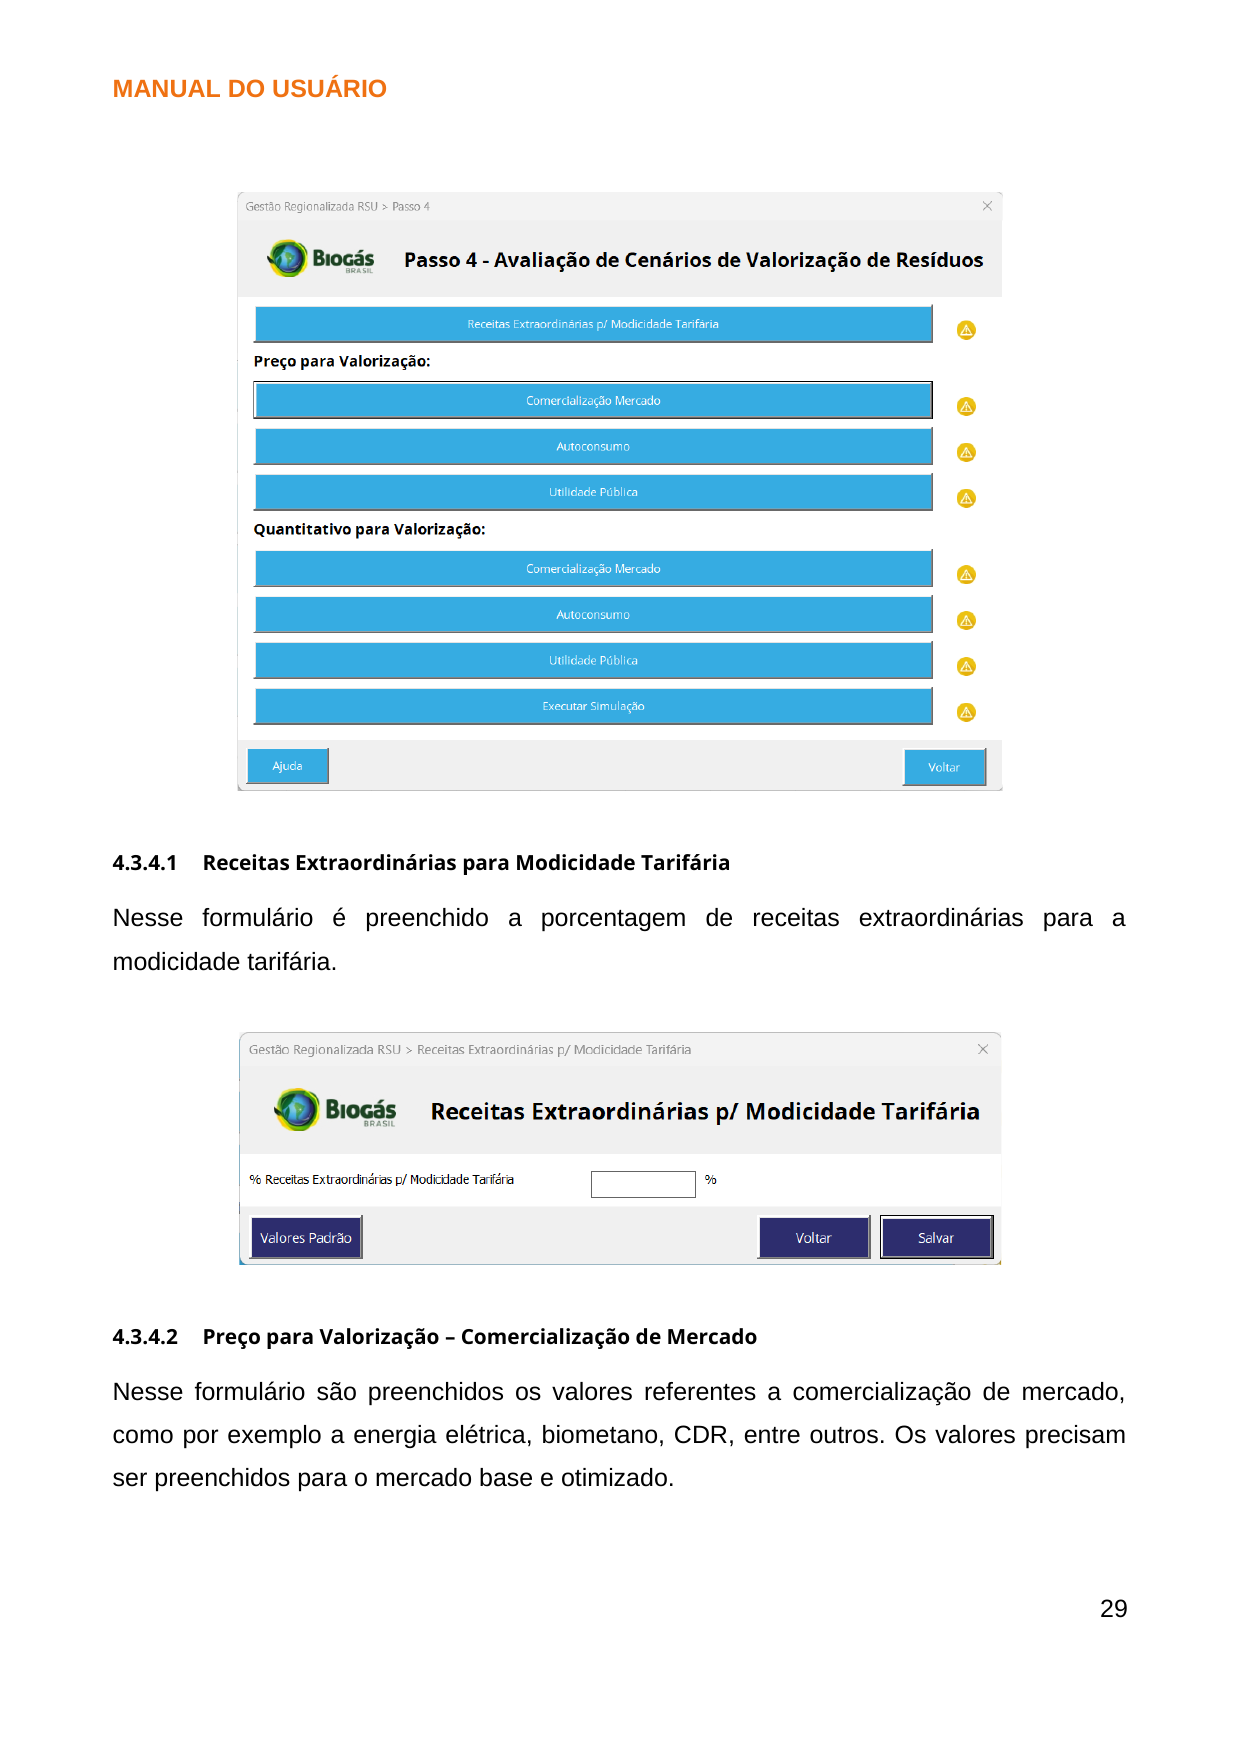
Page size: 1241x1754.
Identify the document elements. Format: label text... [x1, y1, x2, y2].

picture [239, 1032, 1002, 1265]
subtitle Receitas Extraordinárias para Modicidade Tarifária [112, 848, 1128, 877]
text Nesse formulário são preenchidos os valores referentes a comercialização de mercado, como por exemplo a energia elétrica, biometano, CDR, entre outros. Os valores precisam ser preenchidos para o mercado base e otimizado. [112, 1377, 1128, 1492]
picture [237, 192, 1003, 791]
text Nesse formulário é preenchido a porcentagem de receitas extraordinárias para a modicidade tarifária. [112, 903, 1128, 975]
subtitle Preço para Valorização – Comercialização de Mercado [112, 1322, 1128, 1351]
